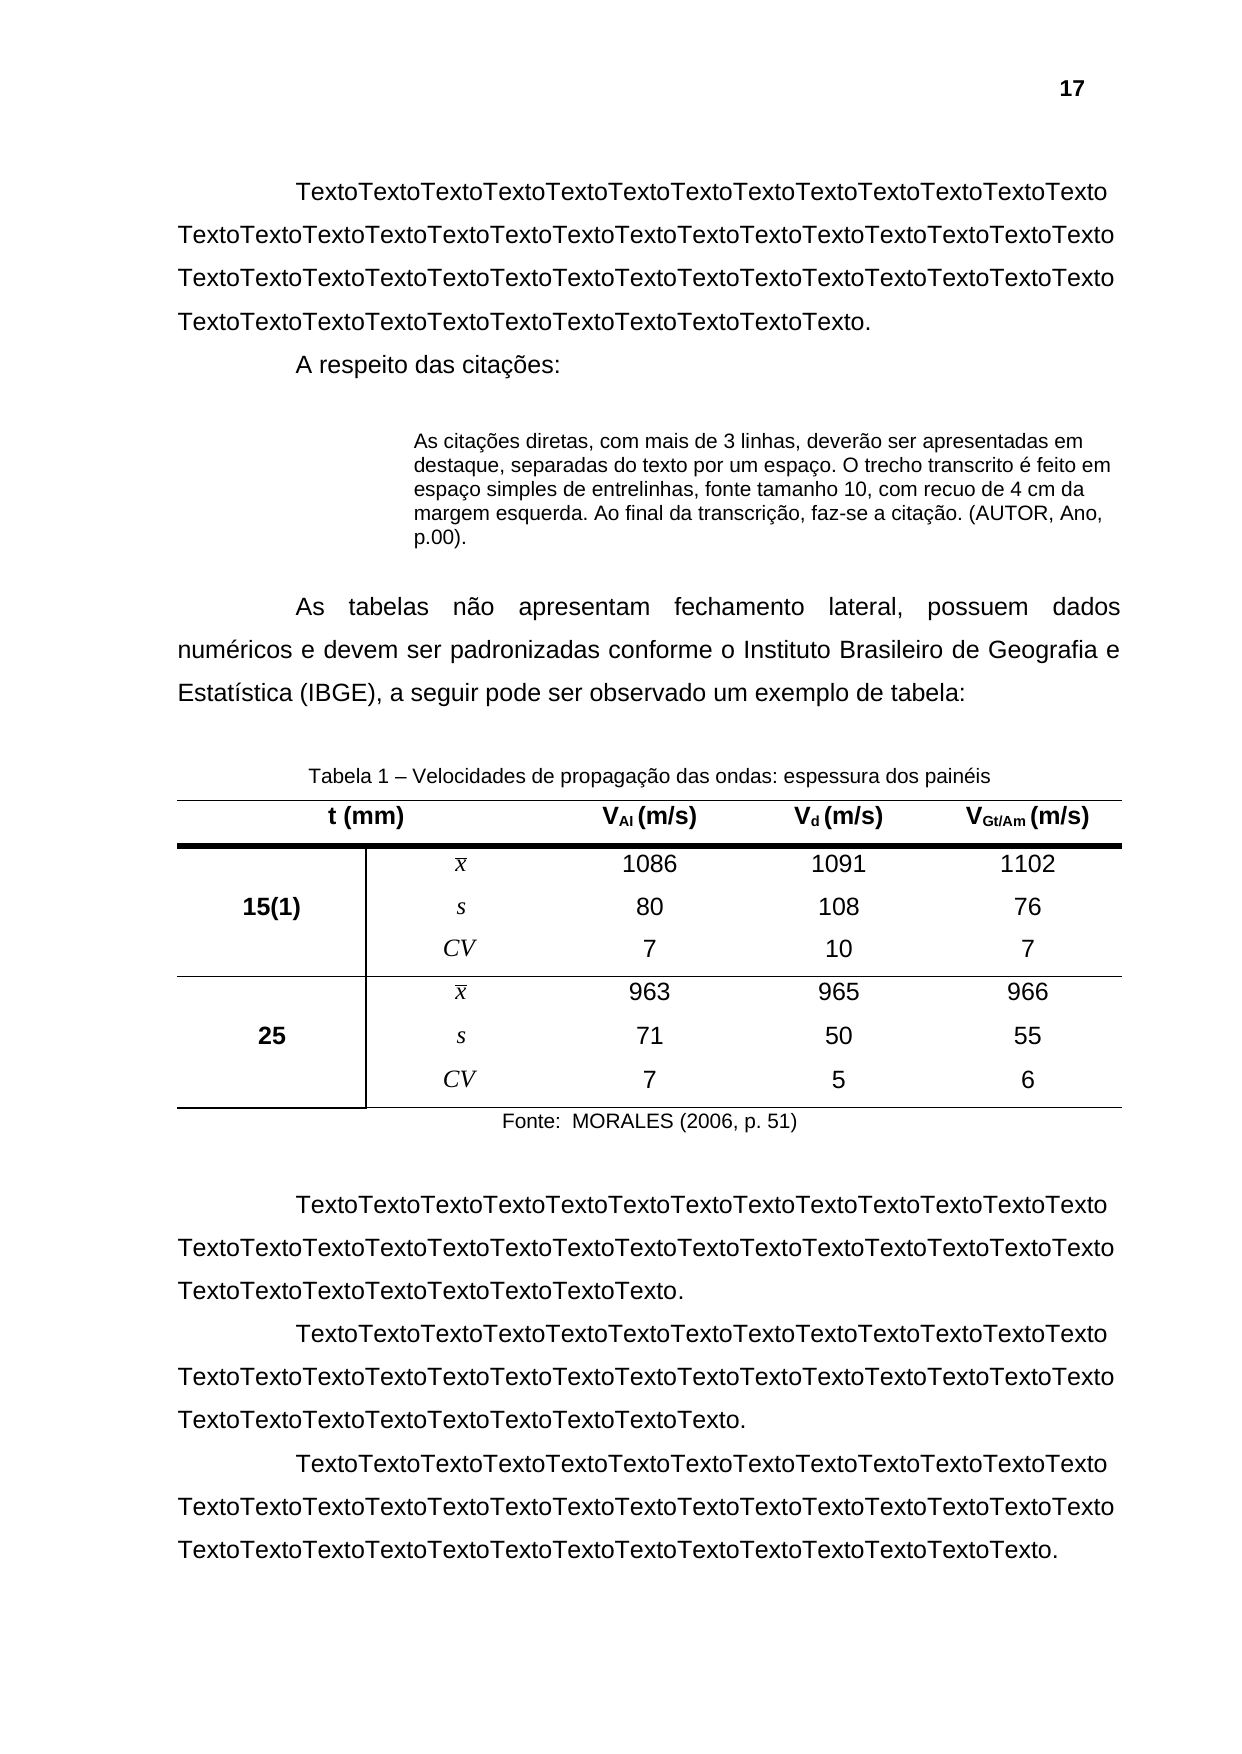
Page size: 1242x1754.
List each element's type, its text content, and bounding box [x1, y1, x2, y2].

text TextoTextoTextoTextoTextoTextoTextoTextoTextoTextoTextoTextoTextoTextoTextoTextoTextoTextoTextoTextoTextoTextoTextoTextoTextoTextoTextoTextoTextoTextoTextoTextoTextoTextoTextoTextoTextoTextoTextoTextoTextoTexto. [177, 1449, 1122, 1564]
table_cell 1086 [555, 849, 744, 891]
text A respeito das citações: [177, 350, 1122, 378]
text TextoTextoTextoTextoTextoTextoTextoTextoTextoTextoTextoTextoTextoTextoTextoTextoTextoTextoTextoTextoTextoTextoTextoTextoTextoTextoTextoTextoTextoTextoTextoTextoTextoTextoTextoTextoTexto. [177, 1319, 1122, 1434]
table_cell [367, 1063, 555, 1107]
table_cell 7 [933, 934, 1122, 976]
table_cell 55 [933, 1019, 1122, 1063]
text TextoTextoTextoTextoTextoTextoTextoTextoTextoTextoTextoTextoTextoTextoTextoTextoTextoTextoTextoTextoTextoTextoTextoTextoTextoTextoTextoTextoTextoTextoTextoTextoTextoTextoTextoTextoTextoTextoTextoTextoTextoTextoTextoTextoTextoTextoTextoTextoTextoTextoTextoTextoTextoTexto. [177, 177, 1122, 335]
text Fonte: MORALES (2006, p. 51) [177, 1109, 1122, 1133]
table_cell [367, 891, 555, 934]
table_cell 5 [744, 1063, 933, 1107]
table_cell 108 [744, 891, 933, 934]
text As citações diretas, com mais de 3 linhas, deverão ser apresentadas em destaque, separadas do texto por um espaço. O trecho transcrito é feito em espaço simples de entrelinhas, fonte tamanho 10, com recuo de da margem esquerda. Ao final da transcrição, faz-se a citação. (AUTOR, Ano, p.00). [413, 429, 1122, 548]
table_cell 963 [555, 977, 744, 1019]
table_cell 71 [555, 1019, 744, 1063]
table_cell 80 [555, 891, 744, 934]
text Tabela 1 – Velocidades de propagação das ondas: espessura dos painéis [177, 764, 1122, 788]
table_cell 15(1) [177, 849, 365, 976]
table_header t (mm) [177, 801, 555, 843]
table_cell [367, 1019, 555, 1063]
table_cell 1102 [933, 849, 1122, 891]
text As tabelas não apresentam fechamento lateral, possuem dados numéricos e devem ser padronizadas conforme o Instituto Brasileiro de Geografia e Estatística (IBGE), a seguir pode ser observado um exemplo de tabela: [177, 592, 1122, 707]
table_cell 6 [933, 1063, 1122, 1107]
table_header VGt/Am (m/s) [933, 801, 1122, 843]
table_cell 7 [555, 1063, 744, 1107]
table_cell [367, 977, 555, 1019]
table_cell 10 [744, 934, 933, 976]
table_cell [367, 849, 555, 891]
table_cell 25 [177, 977, 365, 1107]
text TextoTextoTextoTextoTextoTextoTextoTextoTextoTextoTextoTextoTextoTextoTextoTextoTextoTextoTextoTextoTextoTextoTextoTextoTextoTextoTextoTextoTextoTextoTextoTextoTextoTextoTextoTexto. [177, 1190, 1122, 1305]
table_cell [367, 934, 555, 976]
table_cell 1091 [744, 849, 933, 891]
table_header VAI (m/s) [555, 801, 744, 843]
table_cell 50 [744, 1019, 933, 1063]
table_cell 76 [933, 891, 1122, 934]
table_header Vd (m/s) [744, 801, 933, 843]
table_cell 966 [933, 977, 1122, 1019]
table_cell 965 [744, 977, 933, 1019]
table_cell 7 [555, 934, 744, 976]
